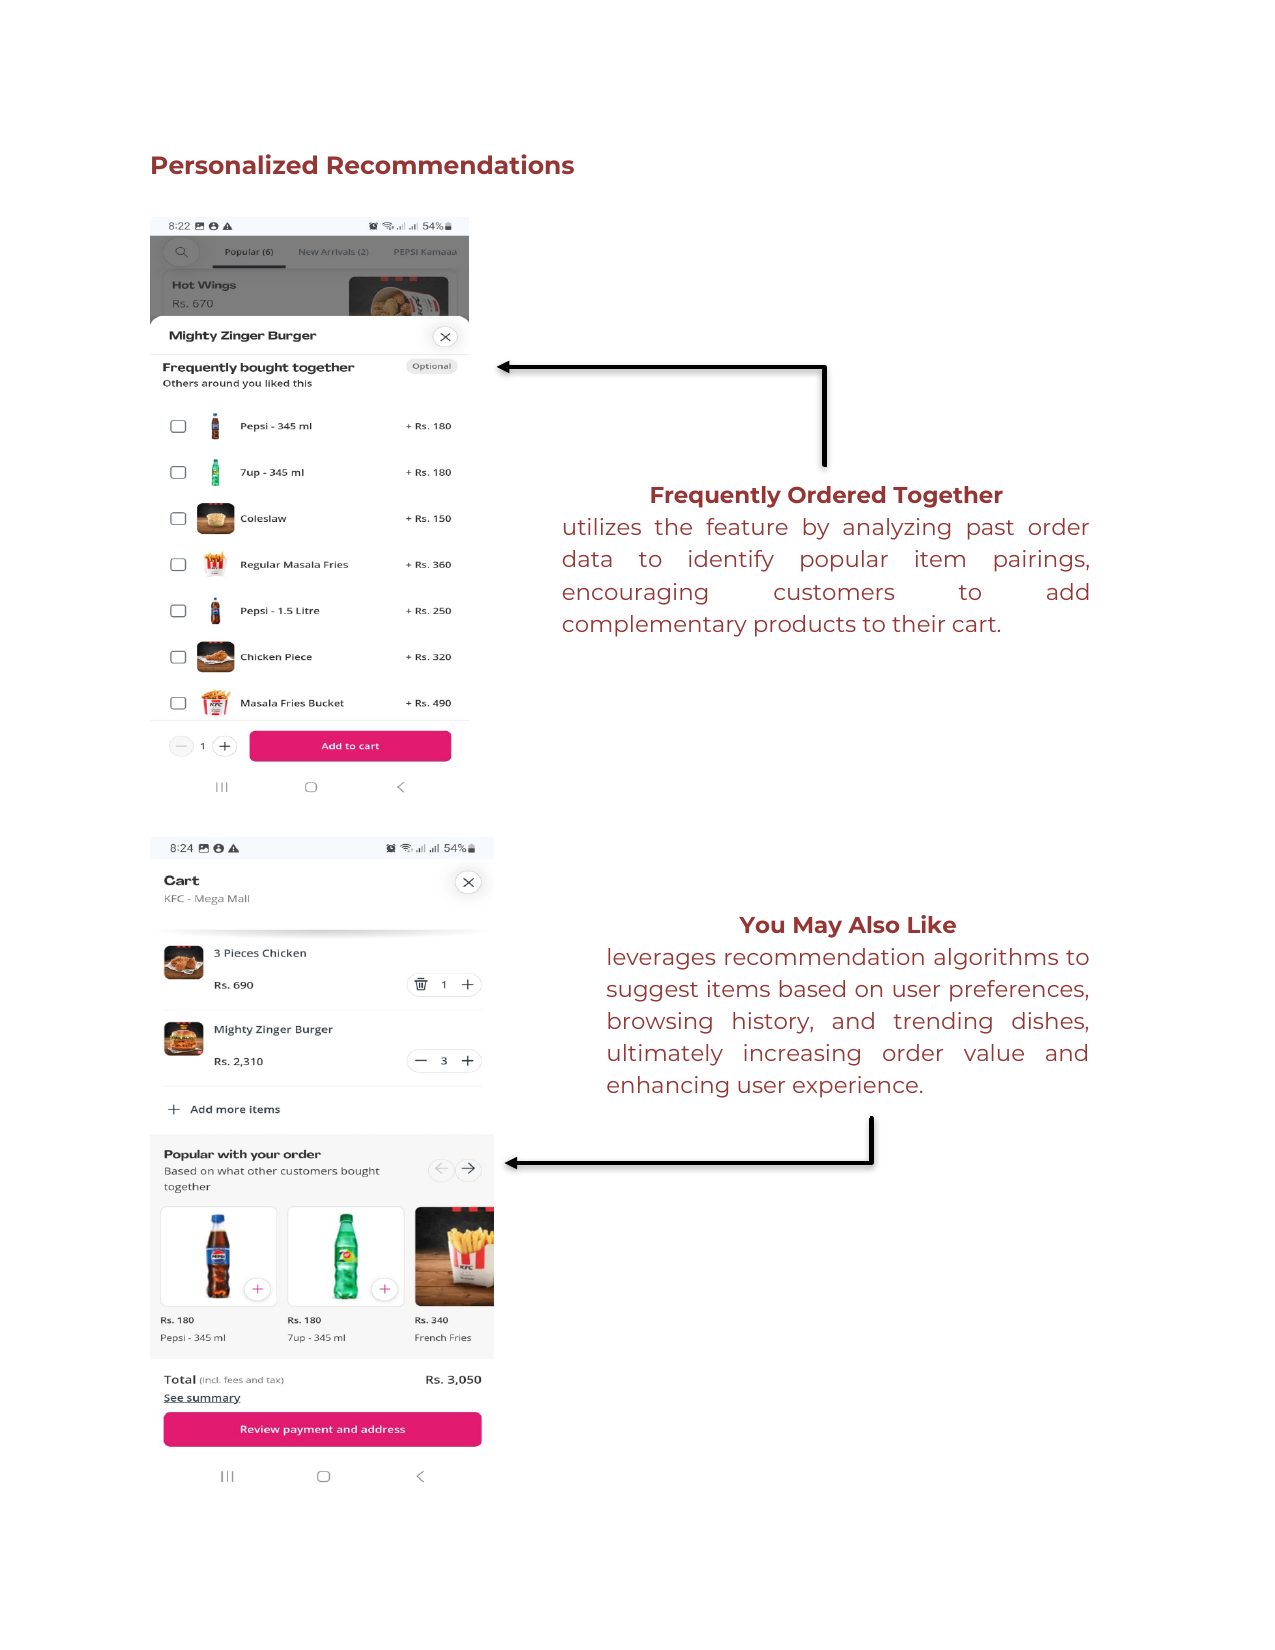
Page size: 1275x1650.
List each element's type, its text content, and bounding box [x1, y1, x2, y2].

picture [150, 217, 469, 802]
subtitle Personalized Recommendations [150, 150, 1125, 181]
picture [150, 837, 494, 1493]
